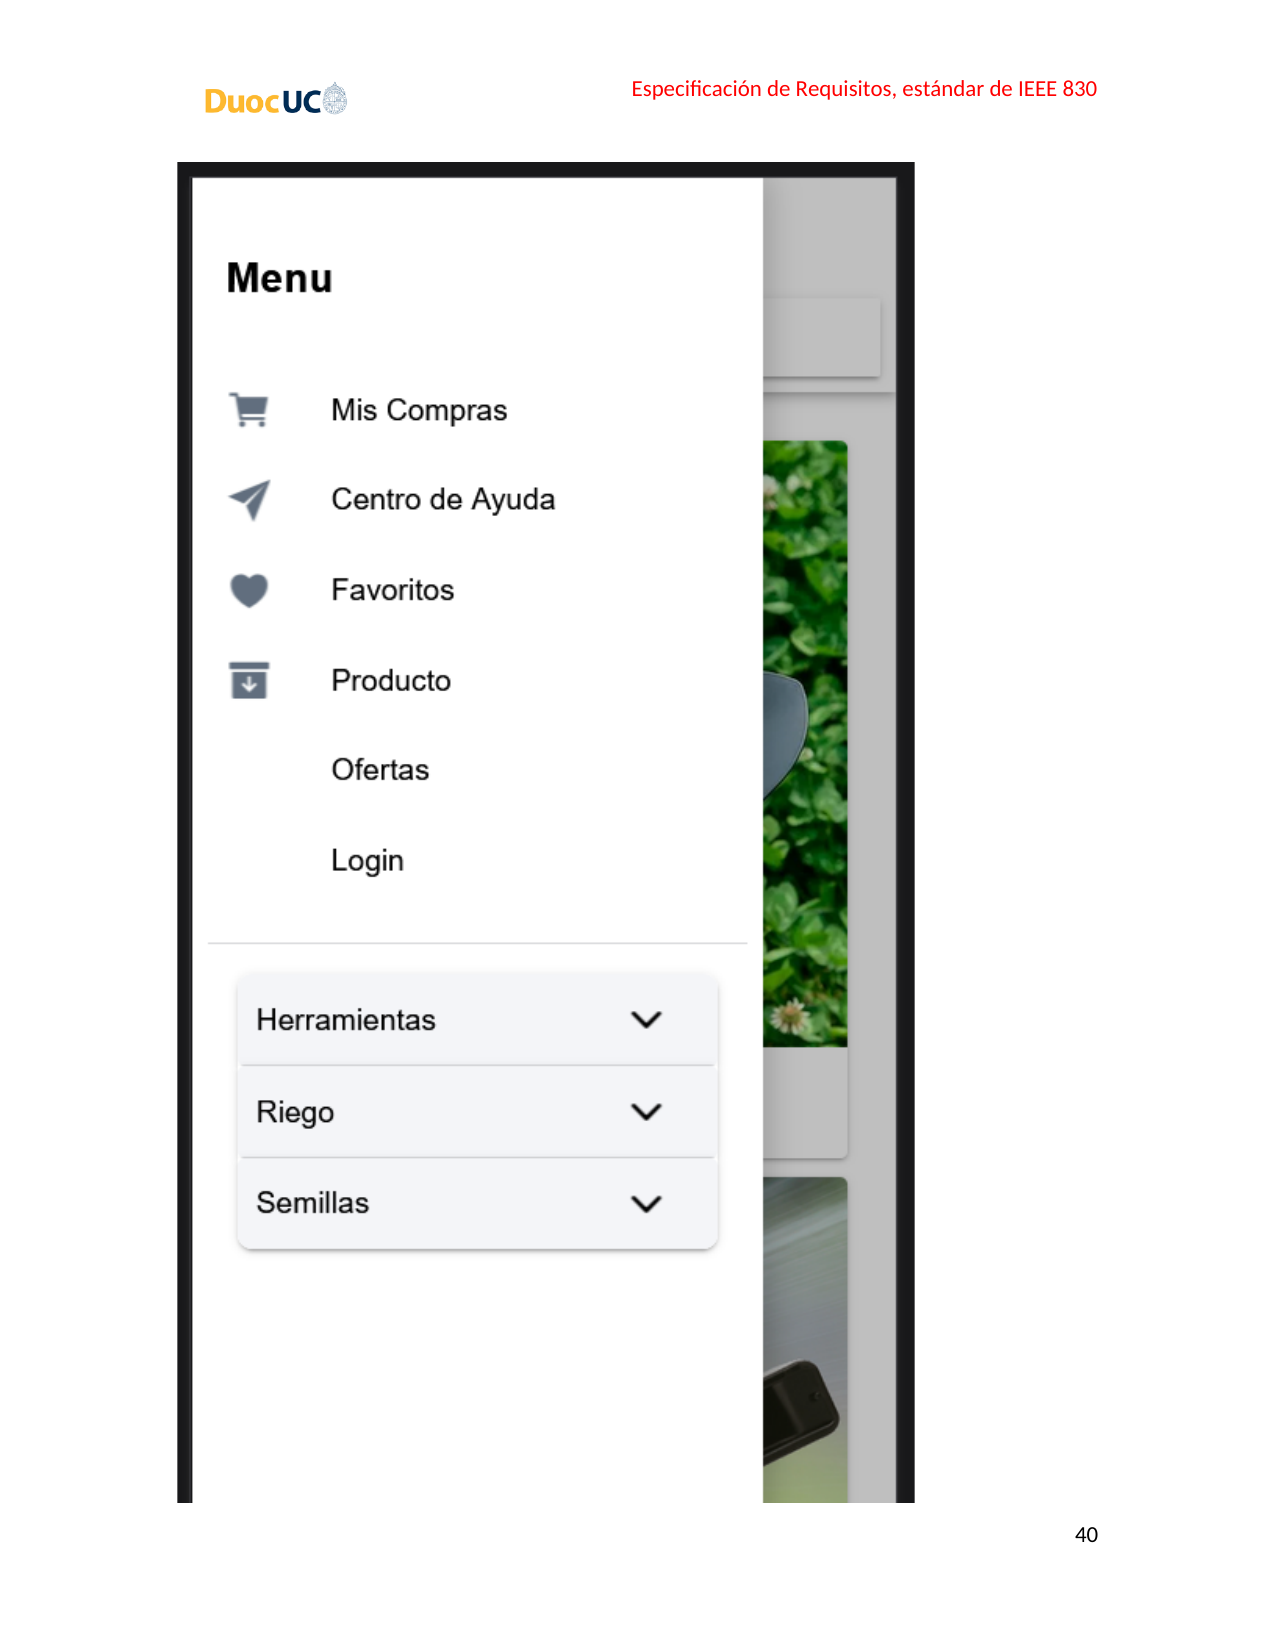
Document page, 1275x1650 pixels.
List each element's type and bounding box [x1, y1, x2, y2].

picture [198, 78, 352, 117]
picture [177, 162, 915, 1503]
